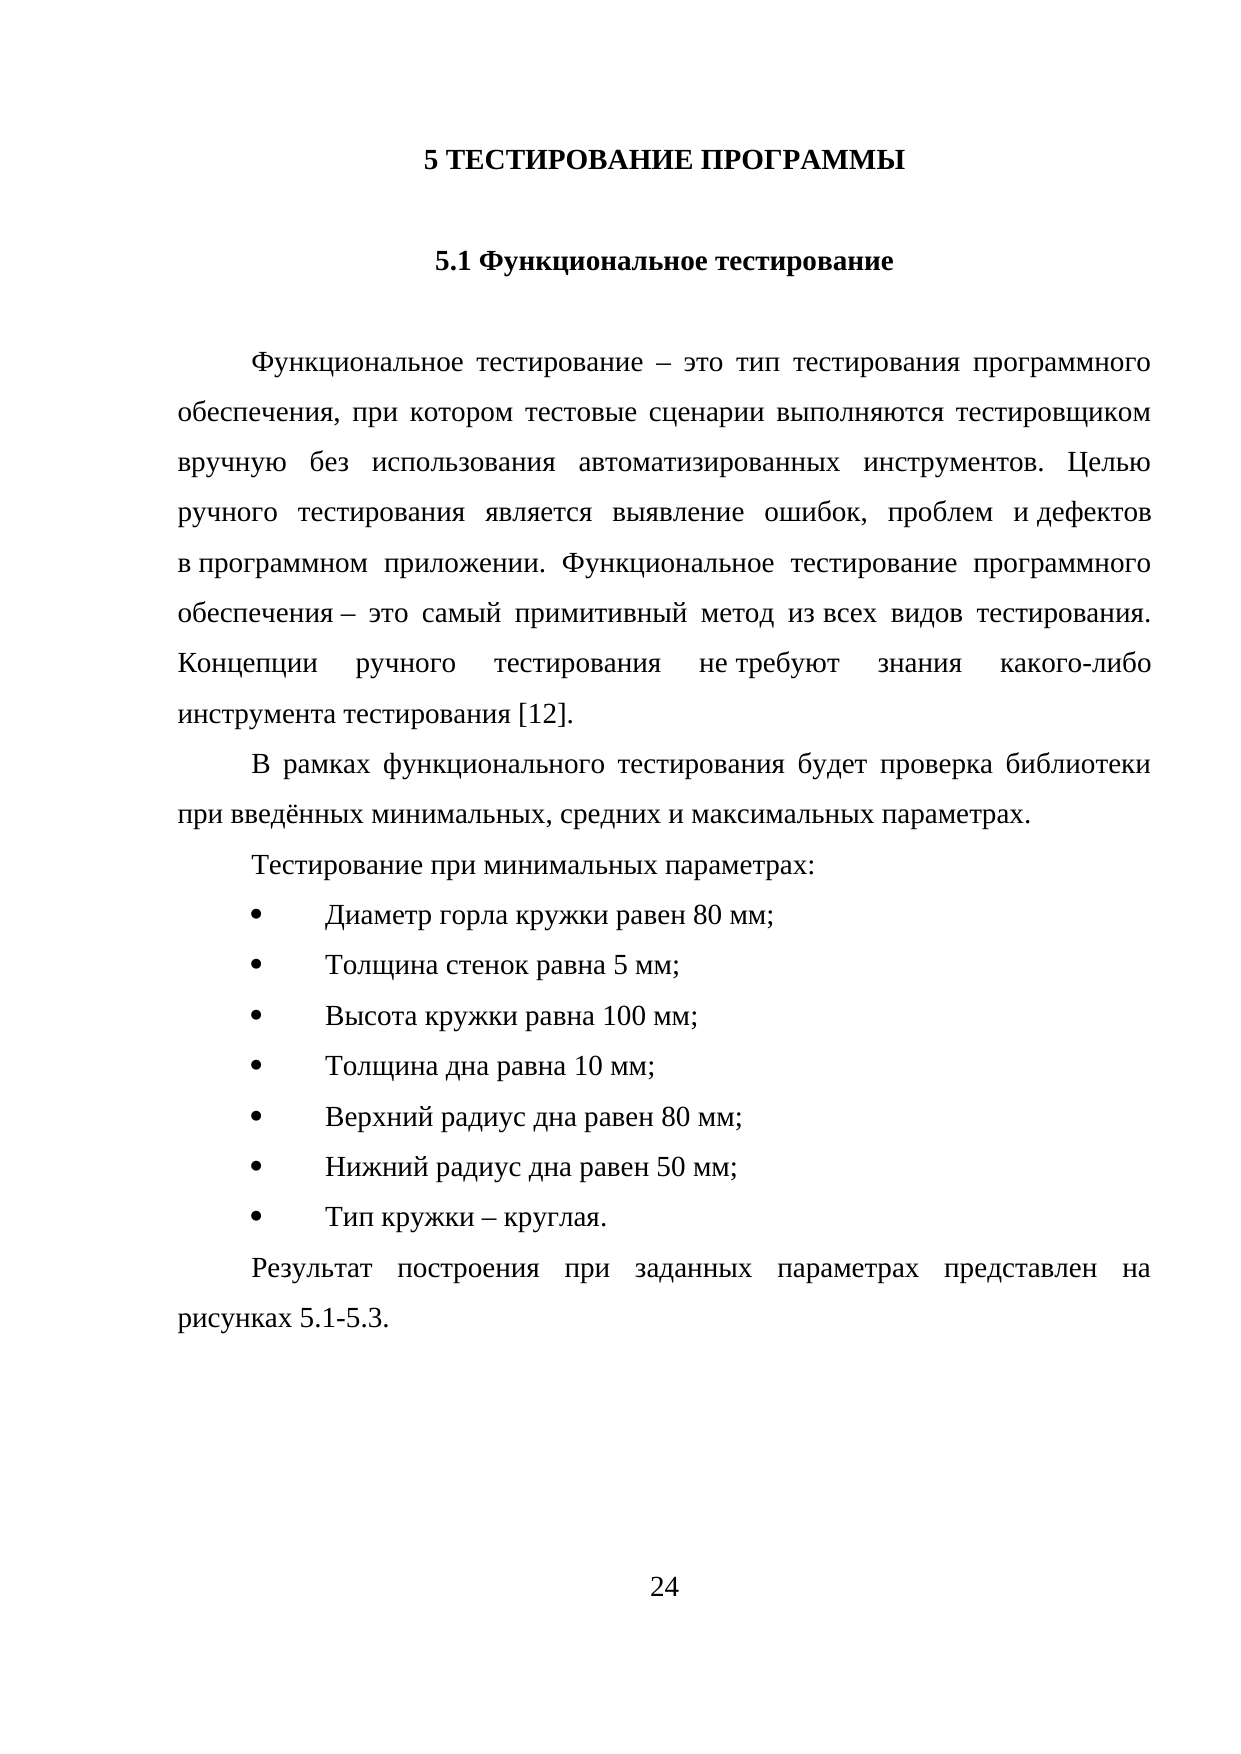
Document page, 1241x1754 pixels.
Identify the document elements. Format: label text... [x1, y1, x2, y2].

subtitle 5.1 Функциональное тестирование [177, 243, 1152, 277]
list Высота кружки равна 100 мм; [177, 998, 1152, 1032]
text Тестирование при минимальных параметрах: [177, 847, 1152, 880]
list Толщина дна равна 10 мм; [177, 1048, 1152, 1082]
text В рамках функционального тестирования будет проверка библиотеки при введённых минимальных, средних и максимальных параметрах. [177, 746, 1152, 830]
text Функциональное тестирование – это тип тестирования программного обеспечения, при котором тестовые сценарии выполняются тестировщиком вручную без использования автоматизированных инструментов. Целью ручного тестирования является выявление ошибок, проблем и дефектов в программном приложении. Функциональное тестирование программного обеспечения – это самый примитивный метод из всех видов тестирования. Концепции ручного тестирования не требуют знания какого-либо инструмента тестирования [12]. [177, 344, 1152, 729]
list Тип кружки – круглая. [177, 1199, 1152, 1233]
list Диаметр горла кружки равен 80 мм; [177, 897, 1152, 931]
list Нижний радиус дна равен 50 мм; [177, 1149, 1152, 1183]
subtitle 5 ТЕСТИРОВАНИЕ ПРОГРАММЫ [177, 142, 1152, 176]
list Толщина стенок равна 5 мм; [177, 947, 1152, 981]
text Результат построения при заданных параметрах представлен на рисунках 5.1-5.3. [177, 1250, 1152, 1334]
list Верхний радиус дна равен 80 мм; [177, 1099, 1152, 1132]
